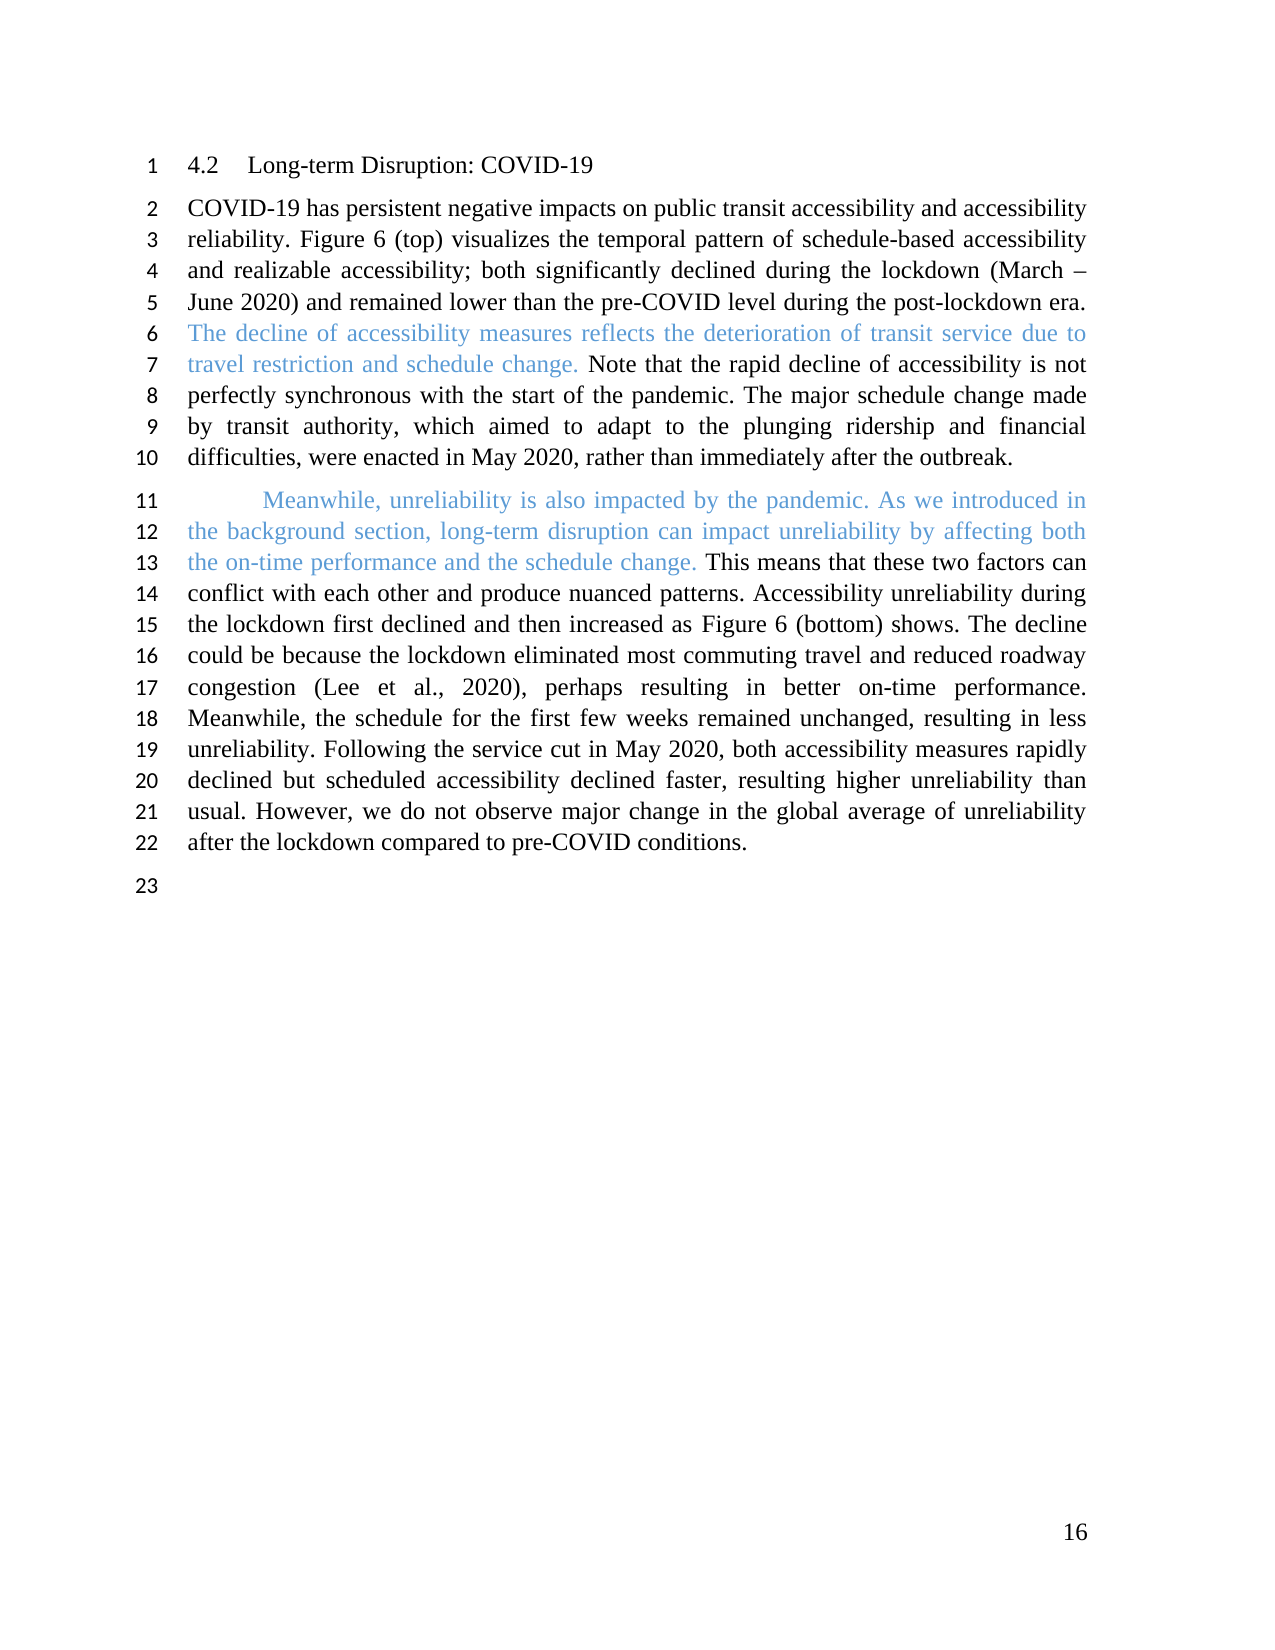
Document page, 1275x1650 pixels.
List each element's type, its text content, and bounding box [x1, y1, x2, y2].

subtitle Long-term Disruption: COVID-19 [187, 150, 1087, 179]
text Meanwhile, unreliability is also impacted by the pandemic. As we introduced in the background section, long-term disruption can impact unreliability by affecting both the on-time performance and the schedule change. This means that these two factors can conflict with each other and produce nuanced patterns. Accessibility unreliability during the lockdown first declined and then increased as Figure 6 (bottom) shows. The decline could be because the lockdown eliminated most commuting travel and reduced roadway congestion (Lee et al., 2020), perhaps resulting in better on-time performance. Meanwhile, the schedule for the first few weeks remained unchanged, resulting in less unreliability. Following the service cut in May 2020, both accessibility measures rapidly declined but scheduled accessibility declined faster, resulting higher unreliability than usual. However, we do not observe major change in the global average of unreliability after the lockdown compared to pre-COVID conditions. [187, 485, 1087, 856]
text COVID-19 has persistent negative impacts on public transit accessibility and accessibility reliability. Figure 6 (top) visualizes the temporal pattern of schedule-based accessibility and realizable accessibility; both significantly declined during the lockdown (March – June 2020) and remained lower than the pre-COVID level during the post-lockdown era. The decline of accessibility measures reflects the deterioration of transit service due to travel restriction and schedule change. Note that the rapid decline of accessibility is not perfectly synchronous with the start of the pandemic. The major schedule change made by transit authority, which aimed to adapt to the plunging ridership and financial difficulties, were enacted in May 2020, rather than immediately after the outbreak. [187, 193, 1087, 471]
